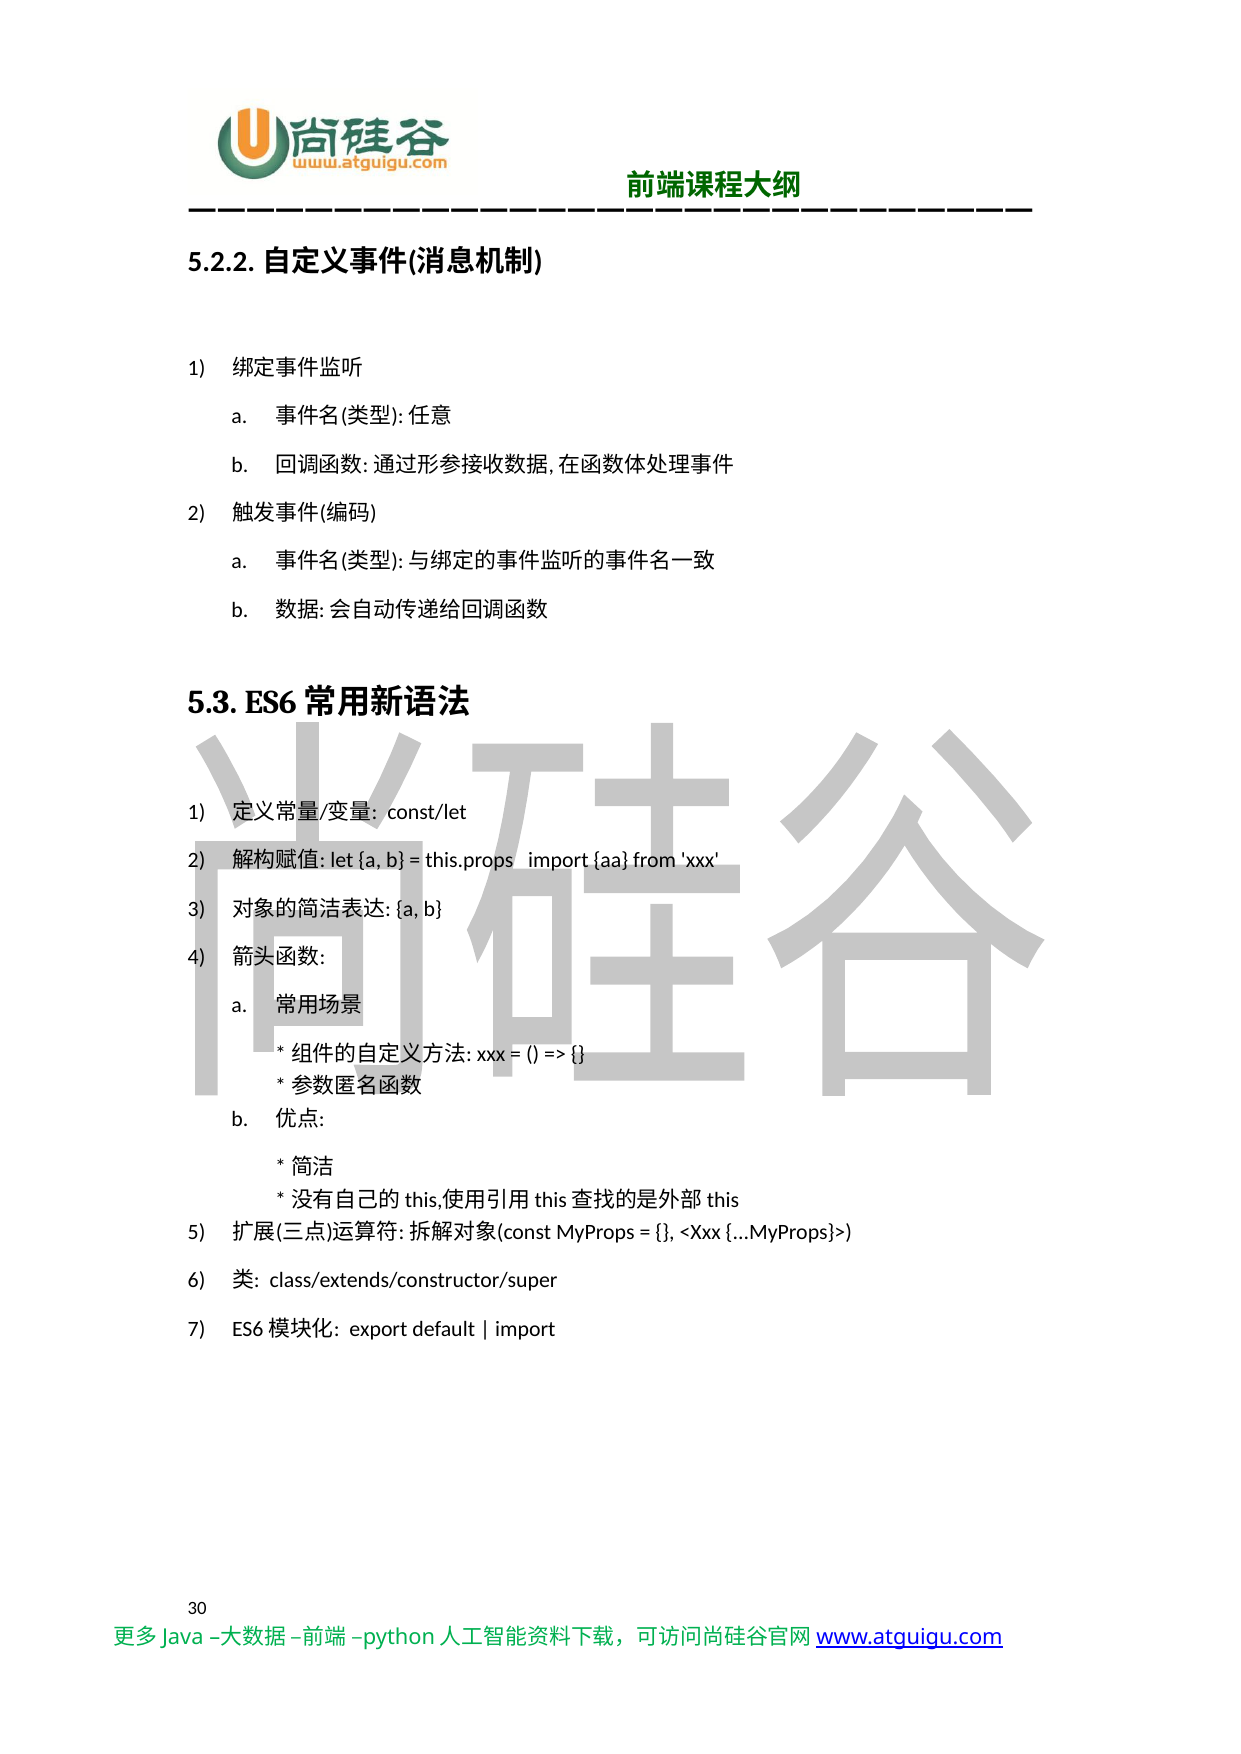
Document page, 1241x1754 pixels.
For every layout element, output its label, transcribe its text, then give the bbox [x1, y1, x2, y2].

text * 参数匿名函数 [231, 1068, 1053, 1100]
list ES6模块化: export default | import [187, 1310, 1053, 1343]
list 事件名(类型): 任意 [231, 398, 1053, 430]
subtitle 5.2.2. 自定义事件(消息机制) [187, 227, 1053, 292]
list 扩展(三点)运算符: 拆解对象(const MyProps = {}, <Xxx {...MyProps}>) [187, 1214, 1053, 1246]
text * 没有自己的this,使用引用this查找的是外部this [187, 1181, 1053, 1214]
list 箭头函数: [187, 939, 1053, 971]
list 定义常量/变量: const/let [187, 794, 1053, 826]
subtitle 5.3. ES6常用新语法 [187, 667, 1053, 732]
picture [187, 88, 479, 195]
list 触发事件(编码) [187, 494, 1053, 527]
text * 组件的自定义方法: xxx = () => {} [231, 1035, 1053, 1068]
list 绑定事件监听 [187, 349, 1053, 382]
list 事件名(类型): 与绑定的事件监听的事件名一致 [231, 543, 1053, 575]
list 数据: 会自动传递给回调函数 [231, 591, 1053, 624]
list 优点: [231, 1100, 1053, 1133]
list 对象的简洁表达: {a, b} [187, 890, 1053, 923]
list 解构赋值: let {a, b} = this.props import {aa} from 'xxx' [187, 842, 1053, 874]
list 回调函数: 通过形参接收数据, 在函数体处理事件 [231, 446, 1053, 479]
list 类: class/extends/constructor/super [187, 1262, 1053, 1294]
list 常用场景 [231, 987, 1053, 1019]
text * 简洁 [187, 1149, 1053, 1181]
